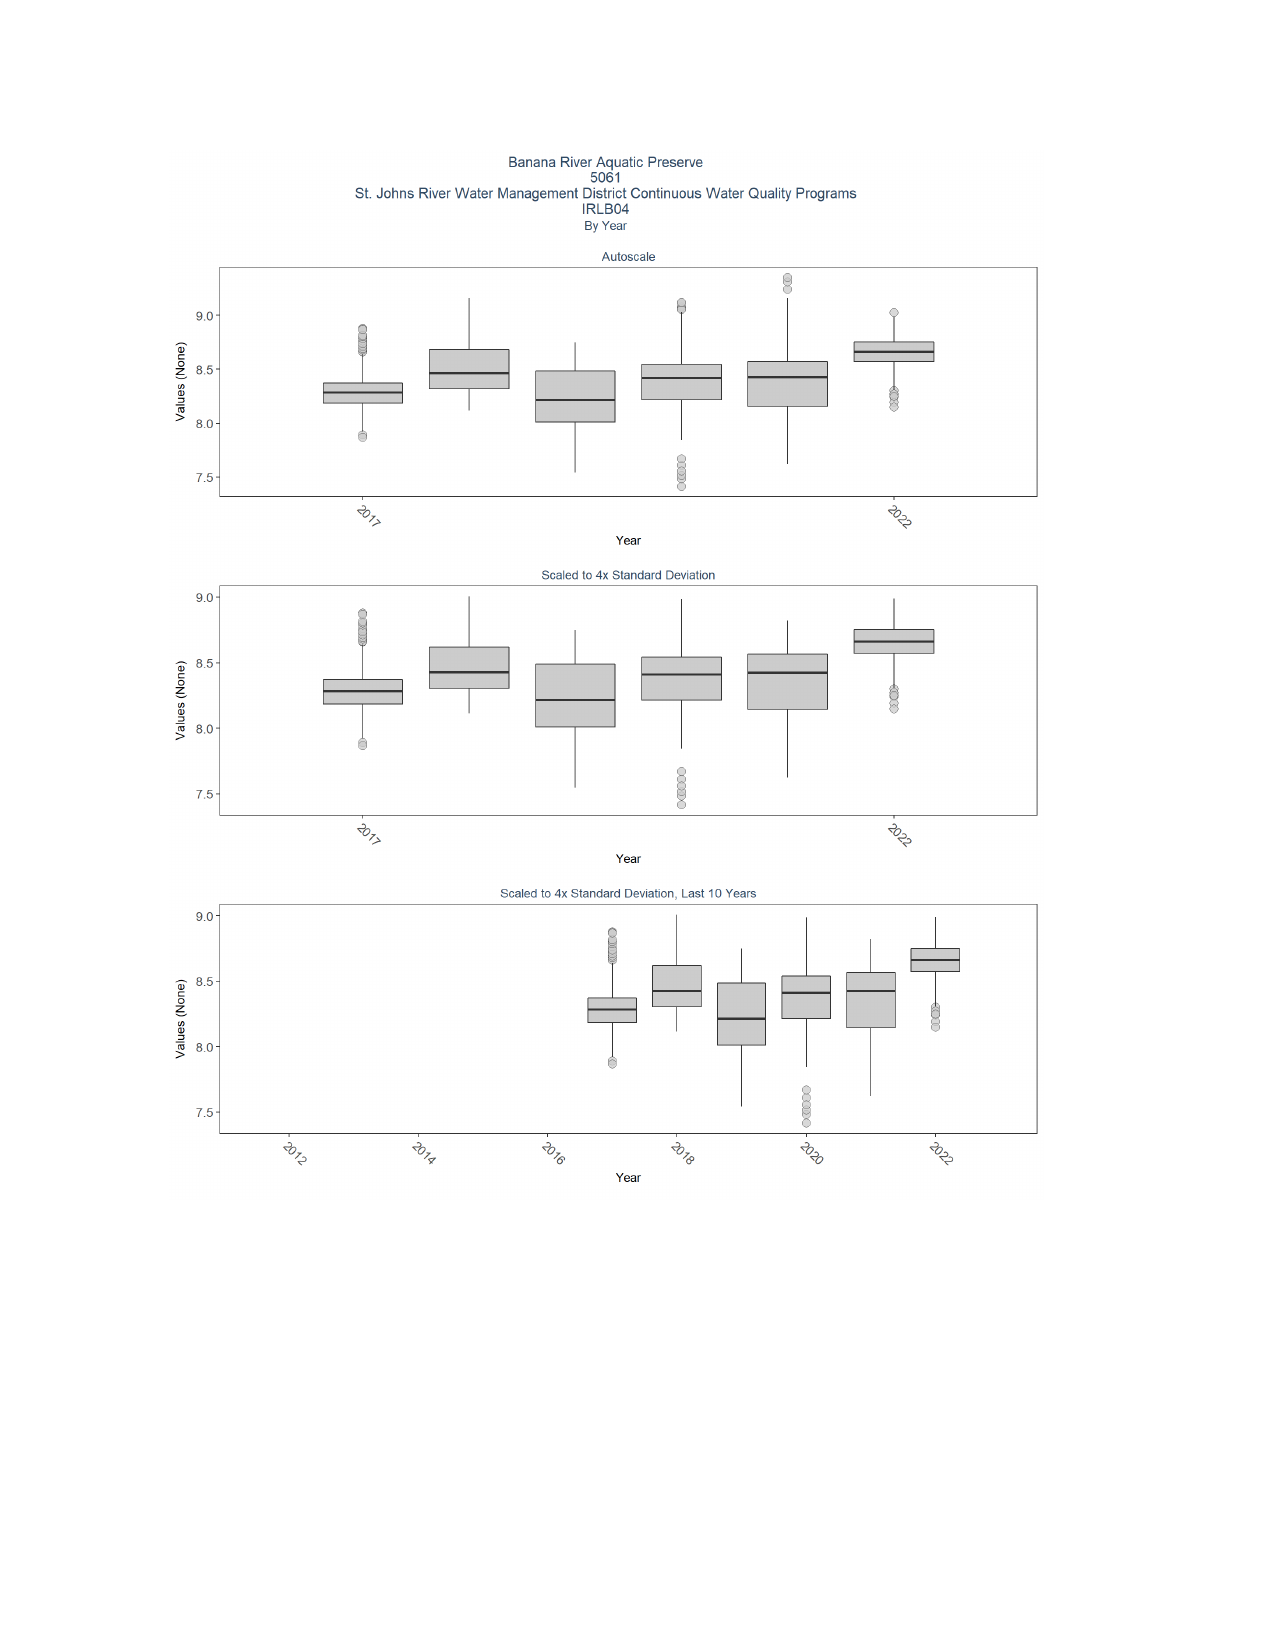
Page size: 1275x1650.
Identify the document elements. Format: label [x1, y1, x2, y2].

picture [168, 150, 1044, 1200]
